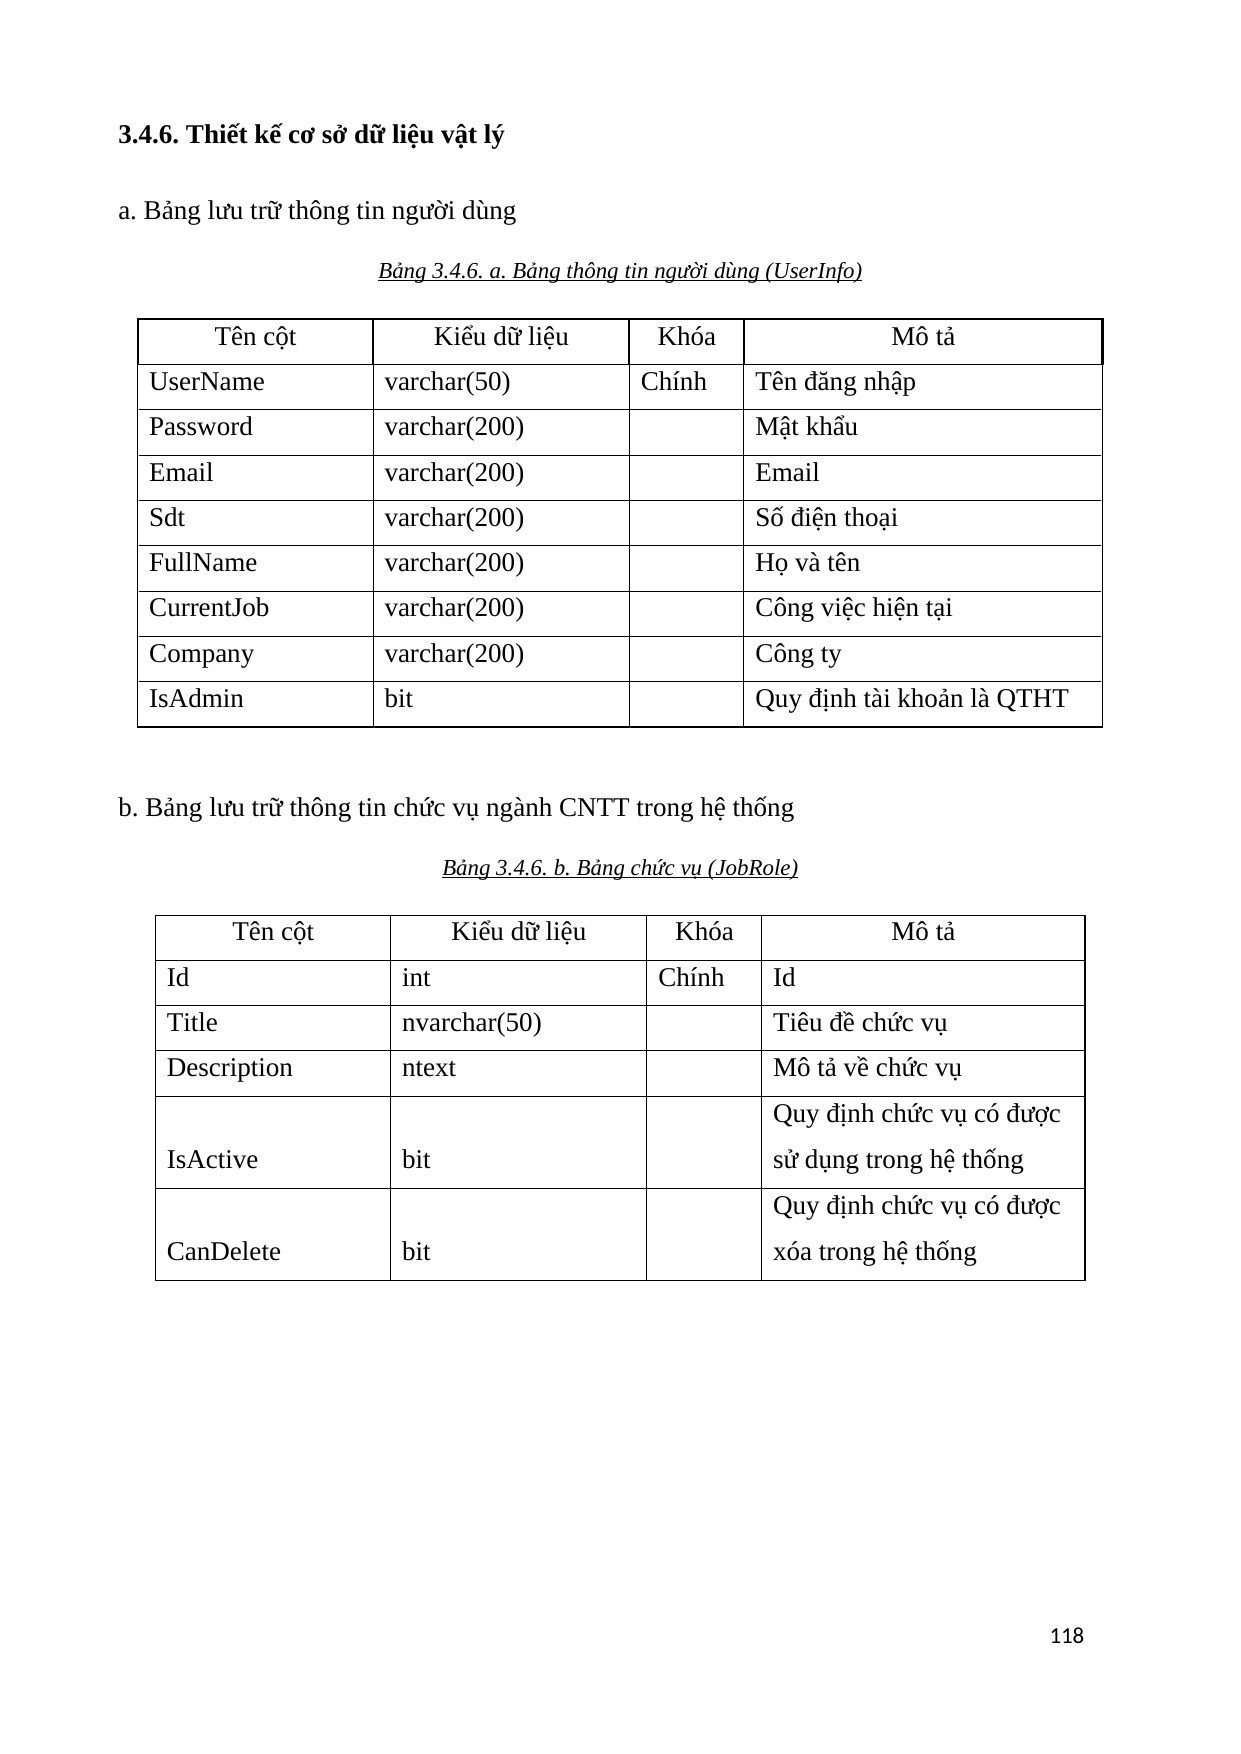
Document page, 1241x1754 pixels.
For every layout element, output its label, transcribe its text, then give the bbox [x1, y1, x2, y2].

table_cell varchar(200) [374, 637, 629, 681]
table_cell CurrentJob [138, 591, 373, 636]
table_cell varchar(200) [374, 501, 629, 545]
table_cell Quy định chức vụ có được xóa trong hệ thống [762, 1189, 1084, 1280]
table_cell Email [744, 455, 1102, 500]
table_cell [630, 637, 743, 681]
table_cell CanDelete [156, 1189, 390, 1280]
table_header Tên cột [139, 320, 372, 364]
table_cell nvarchar(50) [391, 1006, 646, 1050]
table_cell [647, 1006, 761, 1050]
table_cell int [391, 961, 646, 1005]
table_cell varchar(200) [374, 546, 629, 591]
table_cell FullName [138, 545, 373, 591]
table_cell bit [374, 682, 629, 726]
table_header Mô tả [762, 916, 1084, 960]
table_cell [630, 501, 743, 545]
table_cell Email [138, 455, 373, 500]
table_cell Sdt [138, 500, 373, 545]
table_header Kiểu dữ liệu [391, 916, 646, 960]
table_cell varchar(50) [374, 365, 629, 409]
table_cell bit [391, 1097, 646, 1188]
table_cell Họ và tên [744, 545, 1102, 591]
table_cell ntext [391, 1051, 646, 1096]
text Bảng 3.4.6. b. Bảng chức vụ (JobRole) [118, 854, 1122, 881]
table_cell IsAdmin [138, 681, 373, 726]
table_cell Description [156, 1051, 390, 1096]
table_cell [630, 456, 743, 500]
table_cell [630, 592, 743, 636]
table_cell bit [391, 1189, 646, 1280]
table_cell Id [156, 961, 390, 1005]
table_cell Công ty [744, 636, 1102, 681]
table_header Tên cột [156, 916, 390, 960]
table_cell IsActive [156, 1097, 390, 1188]
table_cell Chính [630, 365, 743, 409]
table_cell Mật khẩu [744, 409, 1102, 454]
table_cell Công việc hiện tại [744, 591, 1102, 636]
table_cell [630, 682, 743, 726]
table_cell Password [138, 409, 373, 454]
table_cell Mô tả về chức vụ [762, 1051, 1084, 1096]
table_header Khóa [630, 320, 743, 364]
text b. Bảng lưu trữ thông tin chức vụ ngành CNTT trong hệ thống [118, 791, 1122, 822]
table_cell Quy định tài khoản là QTHT [744, 681, 1102, 726]
table_cell [630, 410, 743, 454]
table_cell [630, 546, 743, 591]
table_cell [647, 1051, 761, 1096]
table_cell Company [138, 636, 373, 681]
table_cell [647, 1189, 761, 1280]
table_cell varchar(200) [374, 592, 629, 636]
table_header Khóa [647, 916, 761, 960]
table_cell UserName [138, 365, 373, 409]
text Bảng 3.4.6. a. Bảng thông tin người dùng (UserInfo) [118, 257, 1122, 284]
table_cell Quy định chức vụ có được sử dụng trong hệ thống [762, 1097, 1084, 1188]
table_header Mô tả [745, 320, 1101, 364]
table_cell varchar(200) [374, 410, 629, 454]
table_cell Id [762, 961, 1084, 1005]
table_header Kiểu dữ liệu [374, 320, 628, 364]
table_cell [647, 1097, 761, 1188]
table_cell varchar(200) [374, 456, 629, 500]
subtitle 3.4.6. Thiết kế cơ sở dữ liệu vật lý [118, 118, 1122, 149]
table_cell Số điện thoại [744, 500, 1102, 545]
table_cell Tên đăng nhập [744, 365, 1102, 409]
table_cell Chính [647, 961, 761, 1005]
table_cell Title [156, 1006, 390, 1050]
table_cell Tiêu đề chức vụ [762, 1006, 1084, 1050]
text a. Bảng lưu trữ thông tin người dùng [118, 194, 1122, 225]
